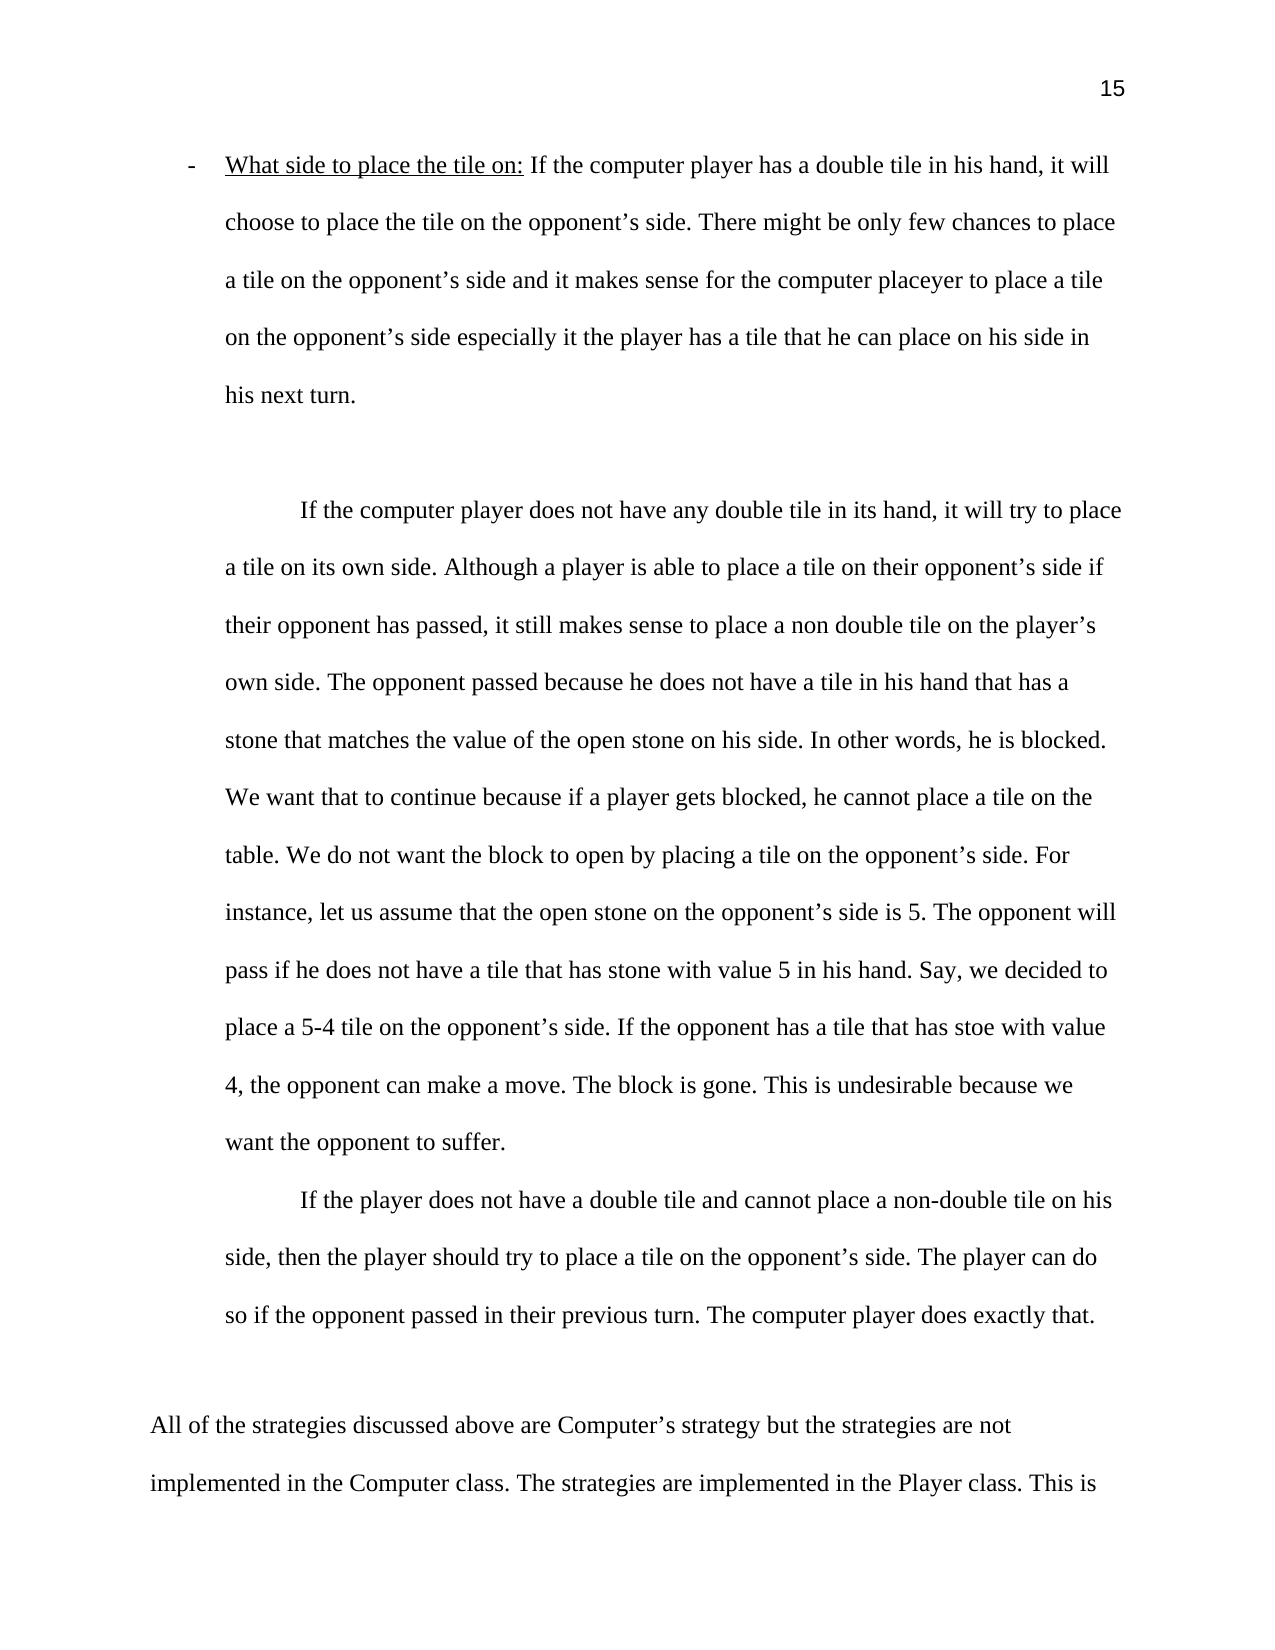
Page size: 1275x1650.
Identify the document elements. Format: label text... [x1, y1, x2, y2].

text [150, 1410, 1125, 1496]
list What side to place the tile on: If the computer player has a double tile in his hand, it will choose to place the tile on the opponent’s side. There might be only few chances to place a tile on the opponent’s side and it makes sense for the computer placeyer to place a tile on the opponent’s side especially it the player has a tile that he can place on his side in his next turn. [187, 150, 1125, 409]
text If the player does not have a double tile and cannot place a non-double tile on his side, then the player should try to place a tile on the opponent’s side. The player can do so if the opponent passed in their previous turn. The computer player does exactly that. [225, 1185, 1125, 1329]
text If the computer player does not have any double tile in its hand, it will try to place a tile on its own side. Although a player is able to place a tile on their opponent’s side if their opponent has passed, it still makes sense to place a non double tile on the player’s own side. The opponent passed because he does not have a tile in his hand that has a stone that matches the value of the open stone on his side. In other words, he is blocked. We want that to continue because if a player gets blocked, he cannot place a tile on the table. We do not want the block to open by placing a tile on the opponent’s side. For instance, let us assume that the open stone on the opponent’s side is 5. The opponent will pass if he does not have a tile that has stone with value 5 in his hand. Say, we decided to place a 5-4 tile on the opponent’s side. If the opponent has a tile that has stoe with value 4, the opponent can make a move. The block is gone. This is undesirable because we want the opponent to suffer. [225, 495, 1125, 1156]
